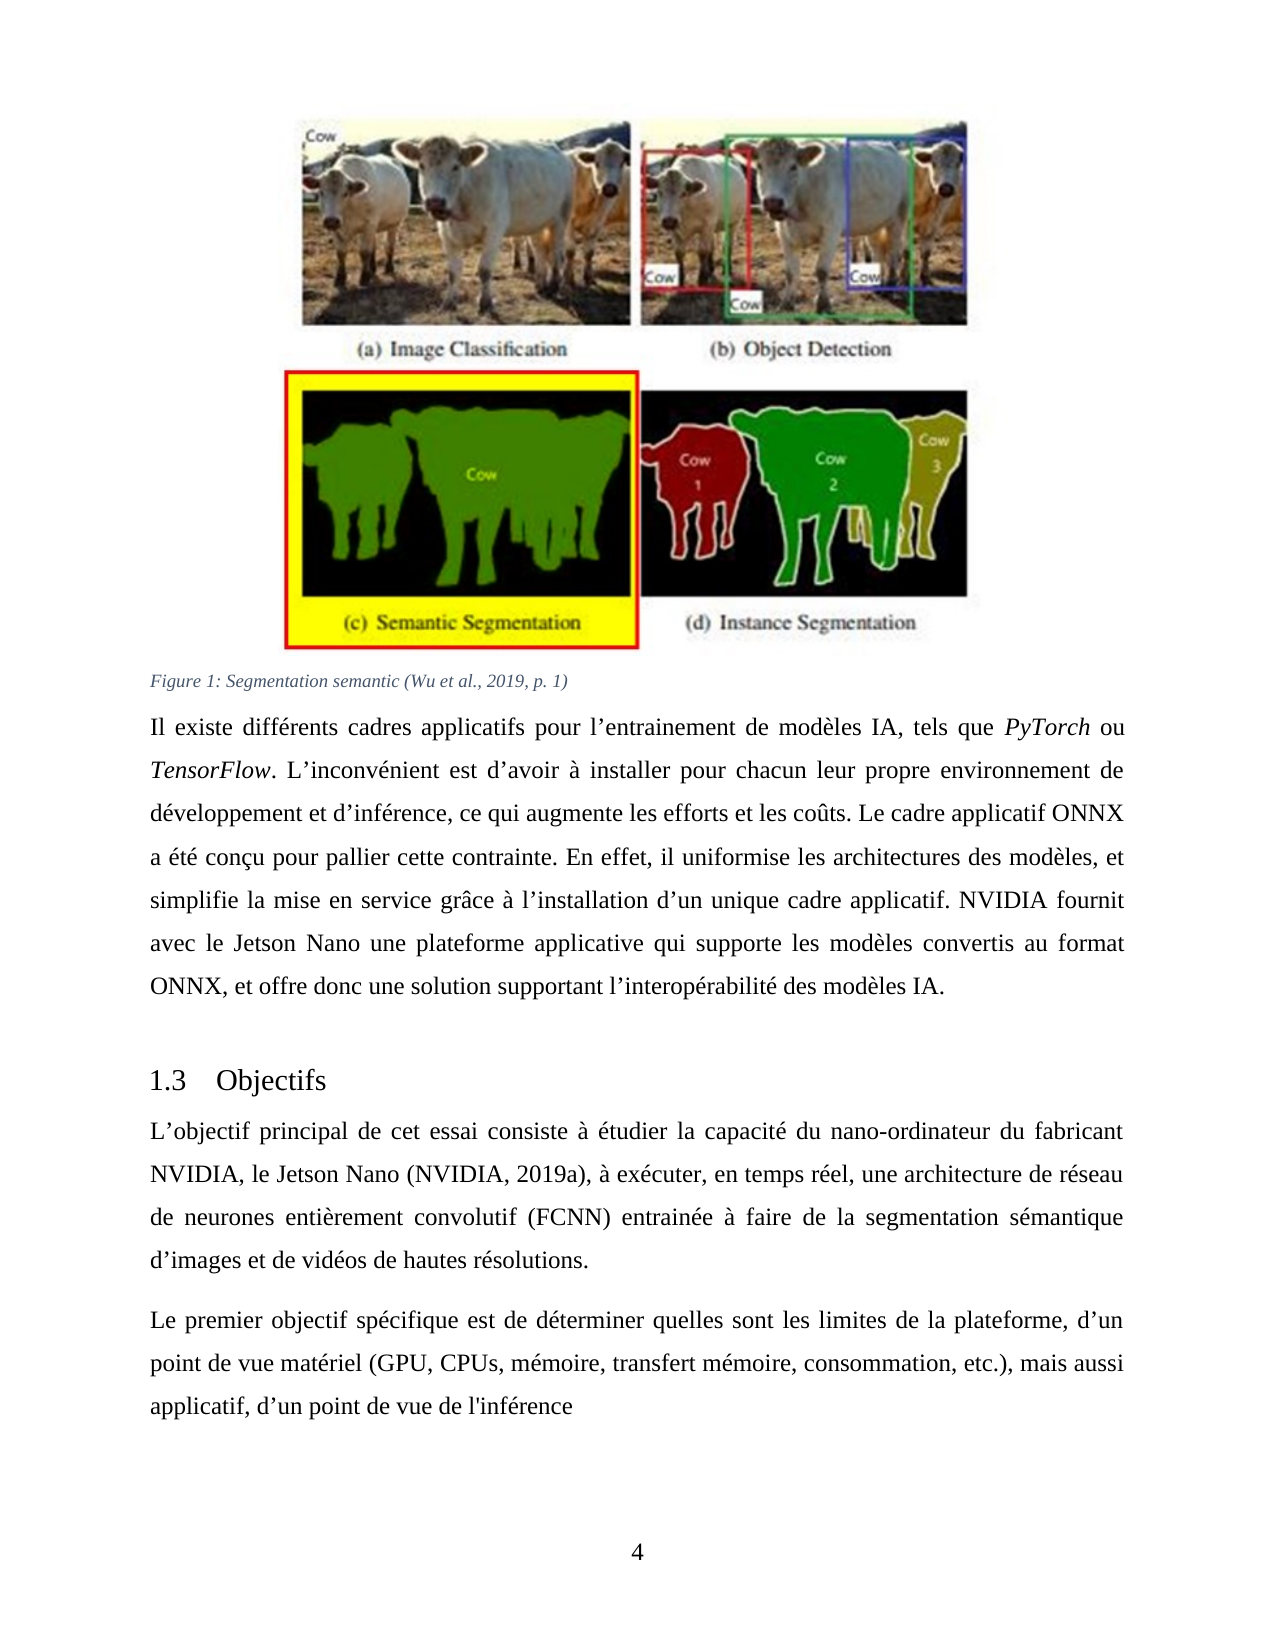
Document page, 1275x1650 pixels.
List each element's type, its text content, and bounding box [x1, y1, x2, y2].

text Le premier objectif spécifique est de déterminer quelles sont les limites de la plateforme, d’un point de vue matériel (GPU, CPUs, mémoire, transfert mémoire, consommation, etc.), mais aussi applicatif, d’un point de vue de l'inférence [150, 1305, 1125, 1420]
picture [278, 103, 1010, 656]
subtitle Objectifs [148, 1063, 1125, 1097]
text L’objectif principal de cet essai consiste à étudier la capacité du nano-ordinateur du fabricant NVIDIA, le Jetson Nano (NVIDIA, 2019a), à exécuter, en temps réel, une architecture de réseau de neurones entièrement convolutif (FCNN) entrainée à faire de la segmentation sémantique d’images et de vidéos de hautes résolutions. [150, 1116, 1125, 1274]
text Figure 1: Segmentation semantic (Wu et al., 2019, p. 1) [150, 670, 1125, 691]
text Il existe différents cadres applicatifs pour l’entrainement de modèles IA, tels que PyTorch ou TensorFlow. L’inconvénient est d’avoir à installer pour chacun leur propre environnement de développement et d’inférence, ce qui augmente les efforts et les coûts. Le cadre applicatif ONNX a été conçu pour pallier cette contrainte. En effet, il uniformise les architectures des modèles, et simplifie la mise en service grâce à l’installation d’un unique cadre applicatif. NVIDIA fournit avec le Jetson Nano une plateforme applicative qui supporte les modèles convertis au format ONNX, et offre donc une solution supportant l’interopérabilité des modèles IA. [150, 712, 1125, 1000]
